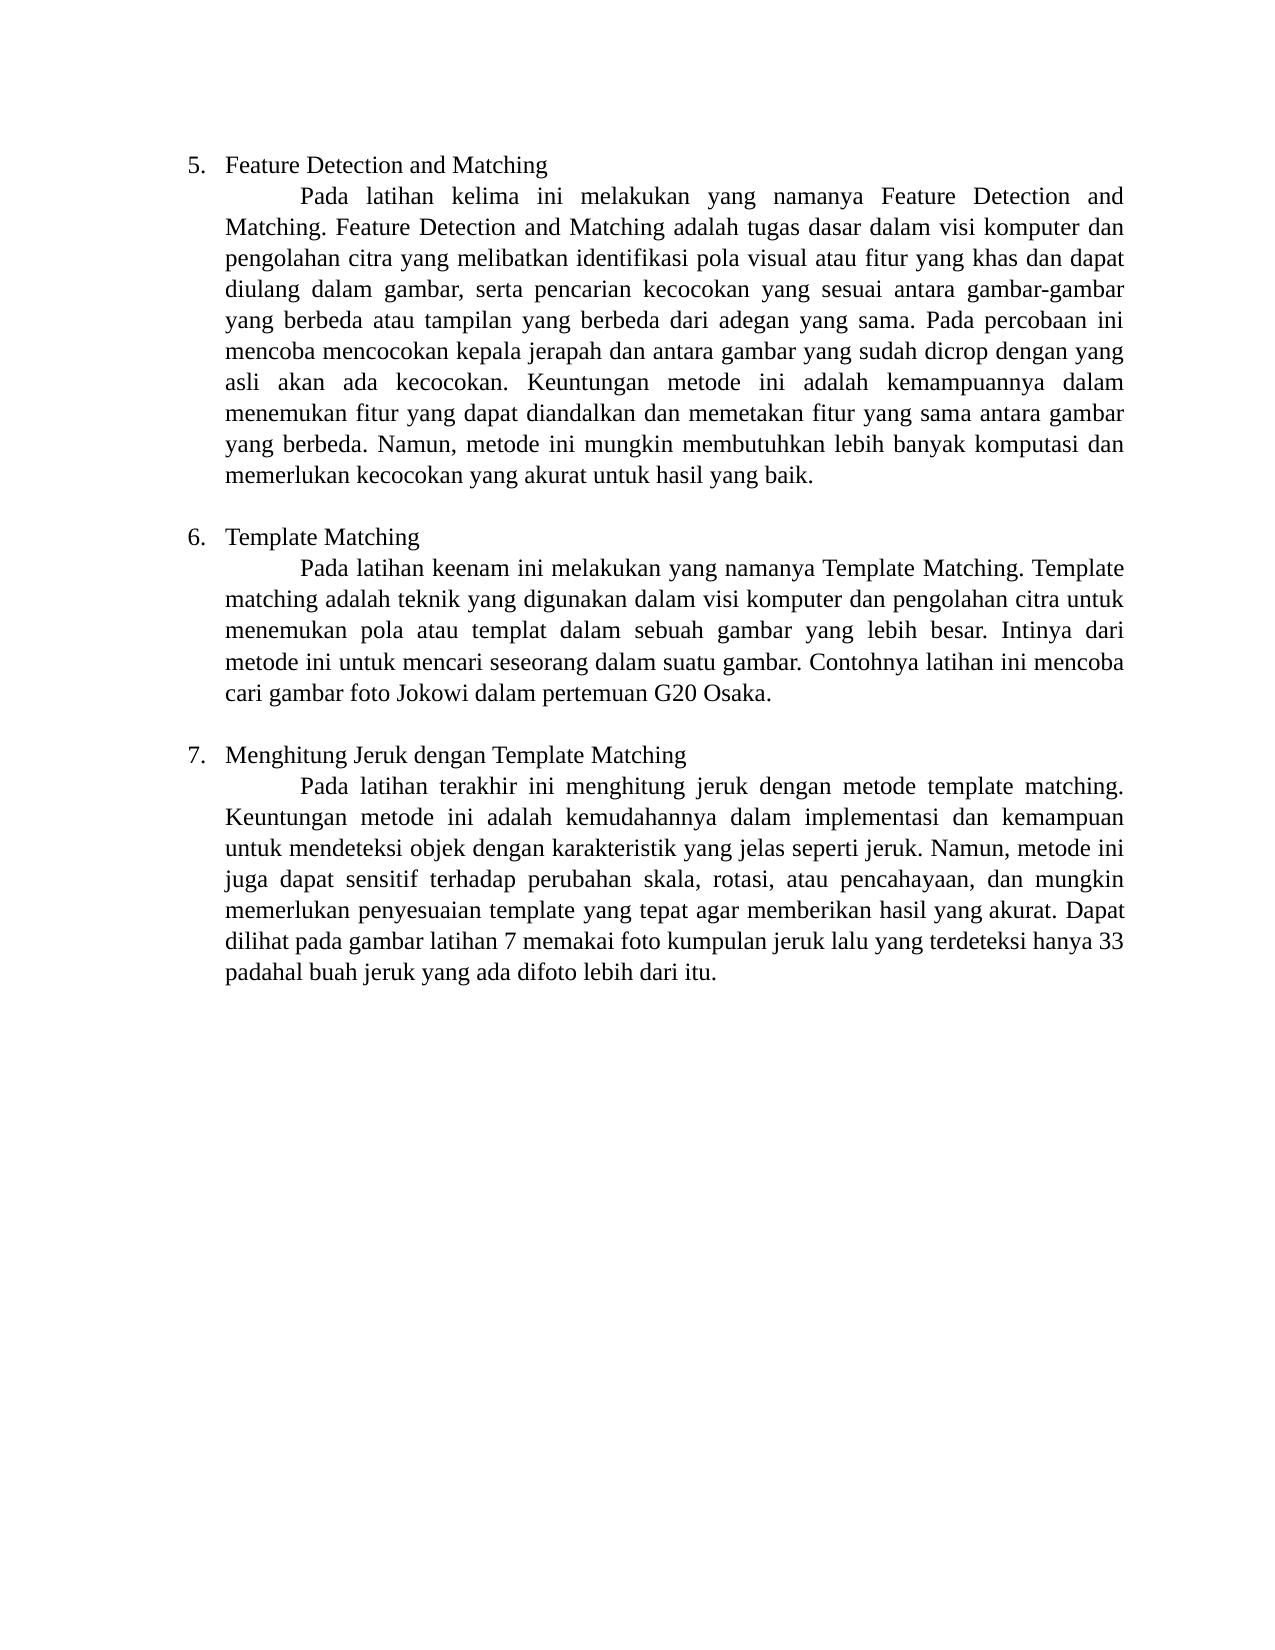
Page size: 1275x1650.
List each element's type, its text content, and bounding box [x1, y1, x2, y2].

list Pada latihan kelima ini melakukan yang namanya Feature Detection and Matching. Feature Detection and Matching adalah tugas dasar dalam visi komputer dan pengolahan citra yang melibatkan identifikasi pola visual atau fitur yang khas dan dapat diulang dalam gambar, serta pencarian kecocokan yang sesuai antara gambar-gambar yang berbeda atau tampilan yang berbeda dari adegan yang sama. Pada percobaan ini mencoba mencocokan kepala jerapah dan antara gambar yang sudah dicrop dengan yang asli akan ada kecocokan. Keuntungan metode ini adalah kemampuannya dalam menemukan fitur yang dapat diandalkan dan memetakan fitur yang sama antara gambar yang berbeda. Namun, metode ini mungkin membutuhkan lebih banyak komputasi dan memerlukan kecocokan yang akurat untuk hasil yang baik. [225, 181, 1125, 489]
list Template Matching [187, 522, 1125, 551]
list Pada latihan terakhir ini menghitung jeruk dengan metode template matching. Keuntungan metode ini adalah kemudahannya dalam implementasi dan kemampuan untuk mendeteksi objek dengan karakteristik yang jelas seperti jeruk. Namun, metode ini juga dapat sensitif terhadap perubahan skala, rotasi, atau pencahayaan, dan mungkin memerlukan penyesuaian template yang tepat agar memberikan hasil yang akurat. Dapat dilihat pada gambar latihan 7 memakai foto kumpulan jeruk lalu yang terdeteksi hanya 33 padahal buah jeruk yang ada difoto lebih dari itu. [225, 771, 1125, 986]
list Menghitung Jeruk dengan Template Matching [187, 740, 1125, 768]
list Feature Detection and Matching [187, 150, 1125, 179]
list Pada latihan keenam ini melakukan yang namanya Template Matching. Template matching adalah teknik yang digunakan dalam visi komputer dan pengolahan citra untuk menemukan pola atau templat dalam sebuah gambar yang lebih besar. Intinya dari metode ini untuk mencari seseorang dalam suatu gambar. Contohnya latihan ini mencoba cari gambar foto Jokowi dalam pertemuan G20 Osaka. [225, 553, 1125, 706]
